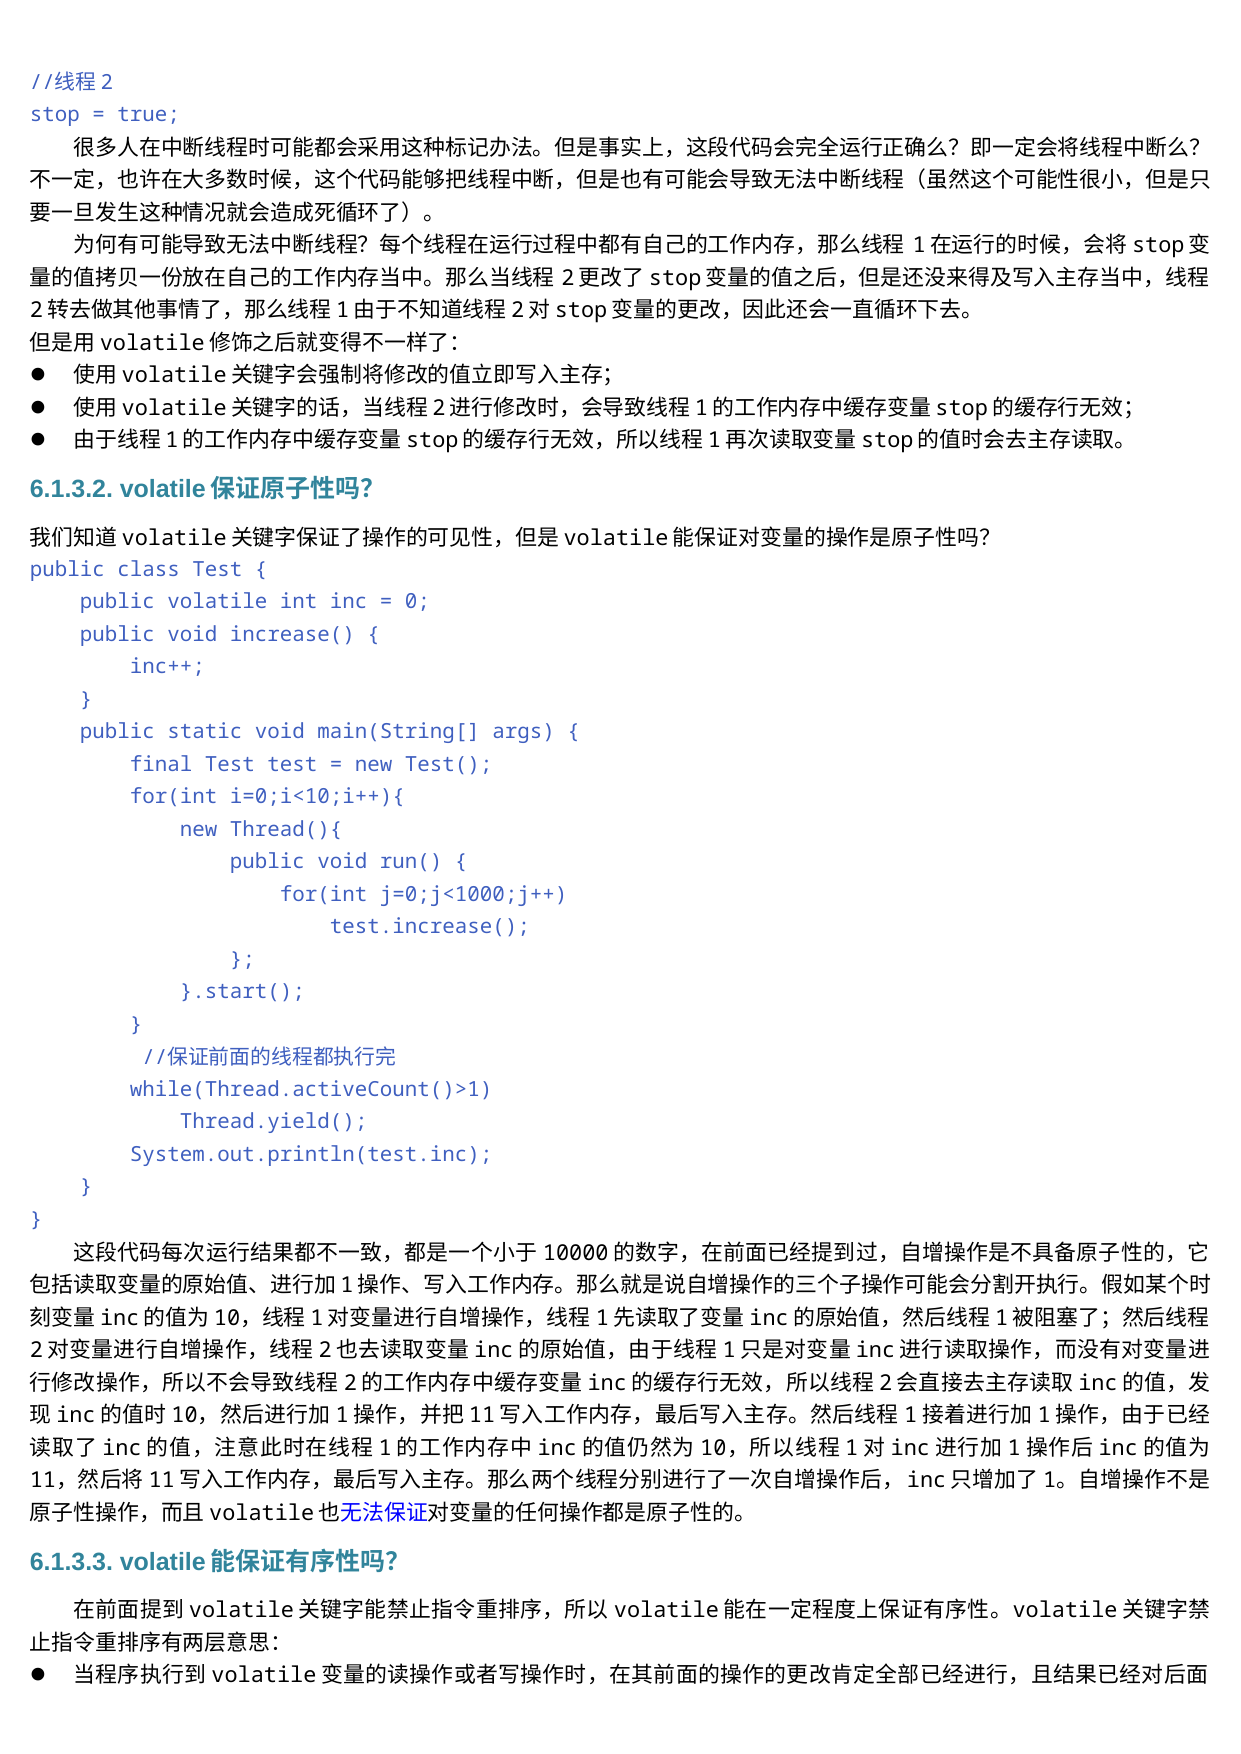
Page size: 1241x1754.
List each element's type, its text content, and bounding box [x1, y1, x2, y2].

list 由于线程1的工作内存中缓存变量stop的缓存行无效，所以线程1再次读取变量stop的值时会去主存读取。 [29, 422, 1211, 454]
text } [29, 1007, 1211, 1039]
text final Test test = new Test(); [29, 747, 1211, 779]
text //线程2 [29, 64, 1211, 97]
text System.out.println(test.inc); [29, 1137, 1211, 1169]
text } [29, 1169, 1211, 1202]
text public class Test { [29, 552, 1211, 584]
subtitle volatile保证原子性吗？ [29, 454, 1211, 519]
text for(int j=0;j<1000;j++) [29, 877, 1211, 909]
list 使用volatile关键字的话，当线程2进行修改时，会导致线程1的工作内存中缓存变量stop的缓存行无效； [29, 389, 1211, 422]
text 在前面提到volatile关键字能禁止指令重排序，所以volatile能在一定程度上保证有序性。volatile关键字禁止指令重排序有两层意思： [29, 1592, 1211, 1657]
text 但是用volatile修饰之后就变得不一样了： [29, 324, 1211, 357]
text } [29, 1202, 1211, 1234]
text for(int i=0;i<10;i++){ [29, 779, 1211, 812]
text public static void main(String[] args) { [29, 714, 1211, 747]
text }.start(); [29, 974, 1211, 1007]
text inc++; [29, 649, 1211, 682]
list 使用volatile关键字会强制将修改的值立即写入主存； [29, 357, 1211, 389]
text public void increase() { [29, 617, 1211, 649]
text } [29, 682, 1211, 714]
text public volatile int inc = 0; [29, 584, 1211, 617]
text 我们知道volatile关键字保证了操作的可见性，但是volatile能保证对变量的操作是原子性吗？ [29, 519, 1211, 552]
text stop = true; [29, 97, 1211, 129]
text }; [29, 942, 1211, 974]
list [29, 1657, 1211, 1689]
subtitle volatile能保证有序性吗？ [29, 1527, 1211, 1592]
text test.increase(); [29, 909, 1211, 942]
text Thread.yield(); [29, 1104, 1211, 1137]
text 这段代码每次运行结果都不一致，都是一个小于10000的数字，在前面已经提到过，自增操作是不具备原子性的，它包括读取变量的原始值、进行加1操作、写入工作内存。那么就是说自增操作的三个子操作可能会分割开执行。假如某个时刻变量inc的值为10，线程1对变量进行自增操作，线程1先读取了变量inc的原始值，然后线程1被阻塞了；然后线程2对变量进行自增操作，线程2也去读取变量inc的原始值，由于线程1只是对变量inc进行读取操作，而没有对变量进行修改操作，所以不会导致线程2的工作内存中缓存变量inc的缓存行无效，所以线程2会直接去主存读取inc的值，发现inc的值时10，然后进行加1操作，并把11写入工作内存，最后写入主存。然后线程1接着进行加1操作，由于已经读取了inc的值，注意此时在线程1的工作内存中inc的值仍然为10，所以线程1对inc进行加1操作后inc的值为11，然后将11写入工作内存，最后写入主存。那么两个线程分别进行了一次自增操作后，inc只增加了1。自增操作不是原子性操作，而且volatile也无法保证对变量的任何操作都是原子性的。 [29, 1234, 1211, 1527]
text while(Thread.activeCount()>1) [29, 1072, 1211, 1104]
text 很多人在中断线程时可能都会采用这种标记办法。但是事实上，这段代码会完全运行正确么？即一定会将线程中断么？不一定，也许在大多数时候，这个代码能够把线程中断，但是也有可能会导致无法中断线程（虽然这个可能性很小，但是只要一旦发生这种情况就会造成死循环了）。 [29, 129, 1211, 227]
text new Thread(){ [29, 812, 1211, 844]
text 为何有可能导致无法中断线程？每个线程在运行过程中都有自己的工作内存，那么线程1在运行的时候，会将stop变量的值拷贝一份放在自己的工作内存当中。那么当线程2更改了stop变量的值之后，但是还没来得及写入主存当中，线程2转去做其他事情了，那么线程1由于不知道线程2对stop变量的更改，因此还会一直循环下去。 [29, 227, 1211, 324]
text public void run() { [29, 844, 1211, 877]
text //保证前面的线程都执行完 [29, 1039, 1211, 1072]
